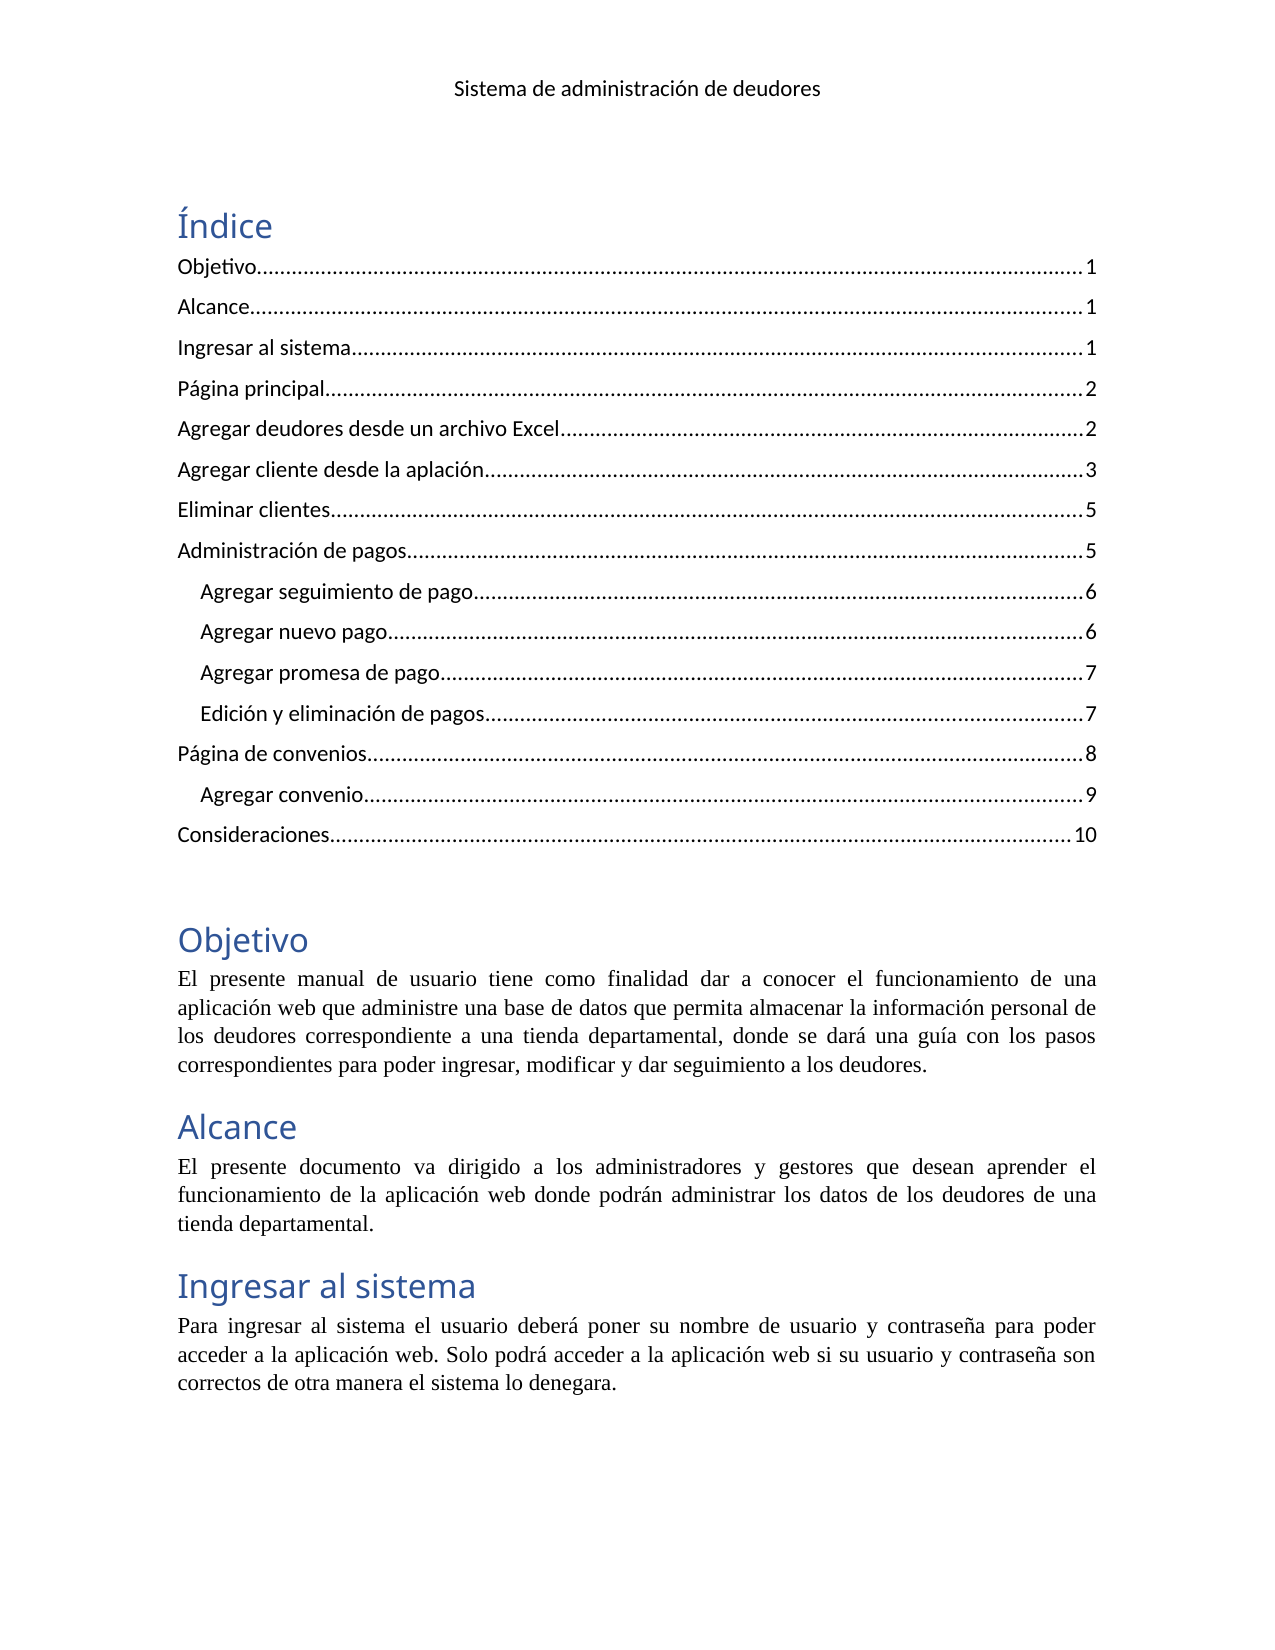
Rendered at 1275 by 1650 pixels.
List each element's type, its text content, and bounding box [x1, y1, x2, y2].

subtitle Ingresar al sistema [177, 1263, 1098, 1309]
text El presente documento va dirigido a los administradores y gestores que desean aprender el funcionamiento de la aplicación web donde podrán administrar los datos de los deudores de una tienda departamental. [177, 1153, 1098, 1236]
text El presente manual de usuario tiene como finalidad dar a conocer el funcionamiento de una aplicación web que administre una base de datos que permita almacenar la información personal de los deudores correspondiente a una tienda departamental, donde se dará una guía con los pasos correspondientes para poder ingresar, modificar y dar seguimiento a los deudores. [177, 965, 1098, 1077]
text Para ingresar al sistema el usuario deberá poner su nombre de usuario y contraseña para poder acceder a la aplicación web. Solo podrá acceder a la aplicación web si su usuario y contraseña son correctos de otra manera el sistema lo denegara. [177, 1312, 1098, 1396]
subtitle Alcance [177, 1104, 1098, 1149]
subtitle Objetivo [177, 916, 1098, 962]
